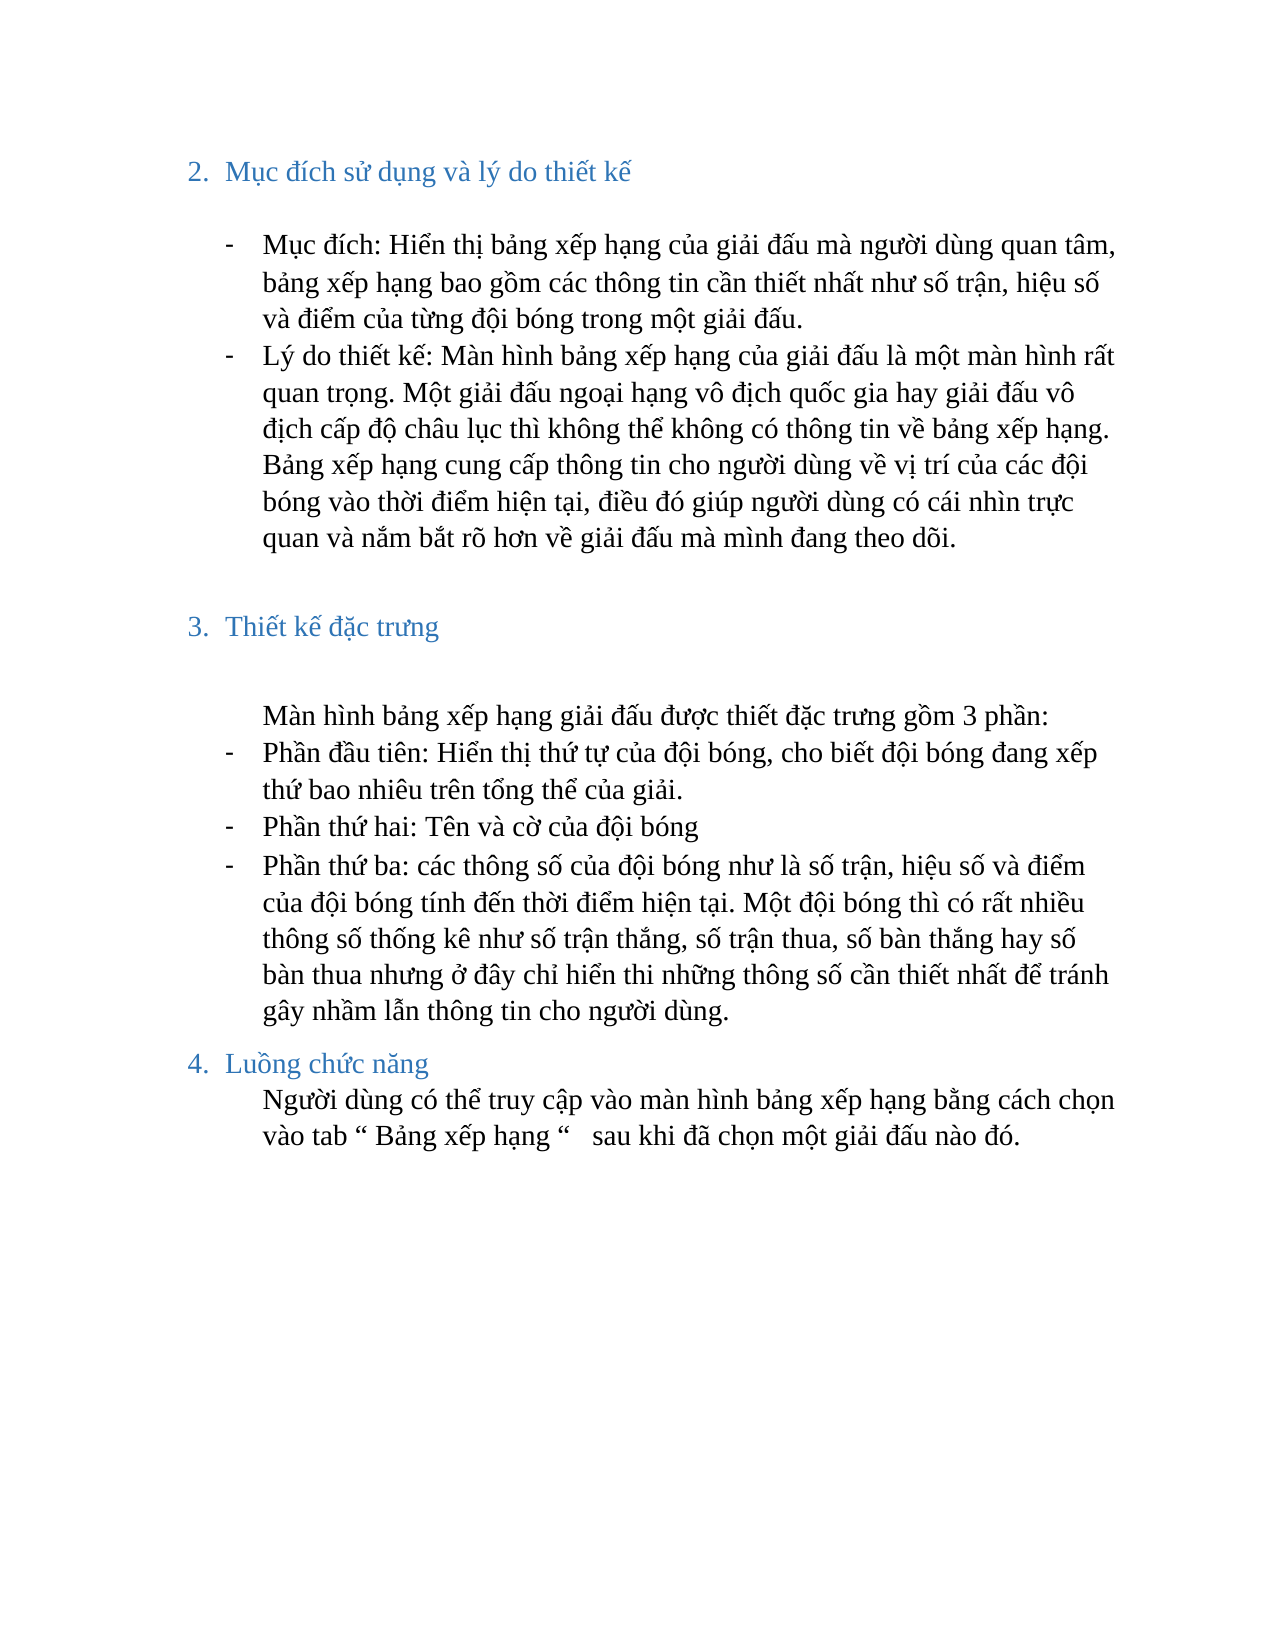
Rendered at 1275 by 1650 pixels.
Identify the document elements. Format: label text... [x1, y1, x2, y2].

subtitle Mục đích sử dụng và lý do thiết kế [187, 154, 1125, 188]
list Lý do thiết kế: Màn hình bảng xếp hạng của giải đấu là một màn hình rất quan trọng. Một giải đấu ngoại hạng vô địch quốc gia hay giải đấu vô địch cấp độ châu lục thì không thể không có thông tin về bảng xếp hạng. Bảng xếp hạng cung cấp thông tin cho người dùng về vị trí của các đội bóng vào thời điểm hiện tại, điều đó giúp người dùng có cái nhìn trực quan và nắm bắt rõ hơn về giải đấu mà mình đang theo dõi. [225, 337, 1125, 553]
list Phần thứ ba: các thông số của đội bóng như là số trận, hiệu số và điểm của đội bóng tính đến thời điểm hiện tại. Một đội bóng thì có rất nhiều thông số thống kê như số trận thắng, số trận thua, số bàn thắng hay số bàn thua nhưng ở đây chỉ hiển thi những thông số cần thiết nhất để tránh gây nhầm lẫn thông tin cho người dùng. [225, 847, 1125, 1027]
subtitle Thiết kế đặc trưng [187, 609, 1125, 642]
list Mục đích: Hiển thị bảng xếp hạng của giải đấu mà người dùng quan tâm, bảng xếp hạng bao gồm các thông tin cần thiết nhất như số trận, hiệu số và điểm của từng đội bóng trong một giải đấu. [225, 226, 1125, 334]
list Phần đầu tiên: Hiển thị thứ tự của đội bóng, cho biết đội bóng đang xếp thứ bao nhiêu trên tổng thể của giải. [225, 734, 1125, 806]
list Phần thứ hai: Tên và cờ của đội bóng [225, 808, 1125, 844]
list Màn hình bảng xếp hạng giải đấu được thiết đặc trưng gồm 3 phần: [262, 698, 1125, 731]
list Người dùng có thể truy cập vào màn hình bảng xếp hạng bằng cách chọn vào tab “ Bảng xếp hạng “ sau khi đã chọn một giải đấu nào đó. [262, 1082, 1125, 1152]
subtitle Luồng chức năng [187, 1046, 1125, 1080]
